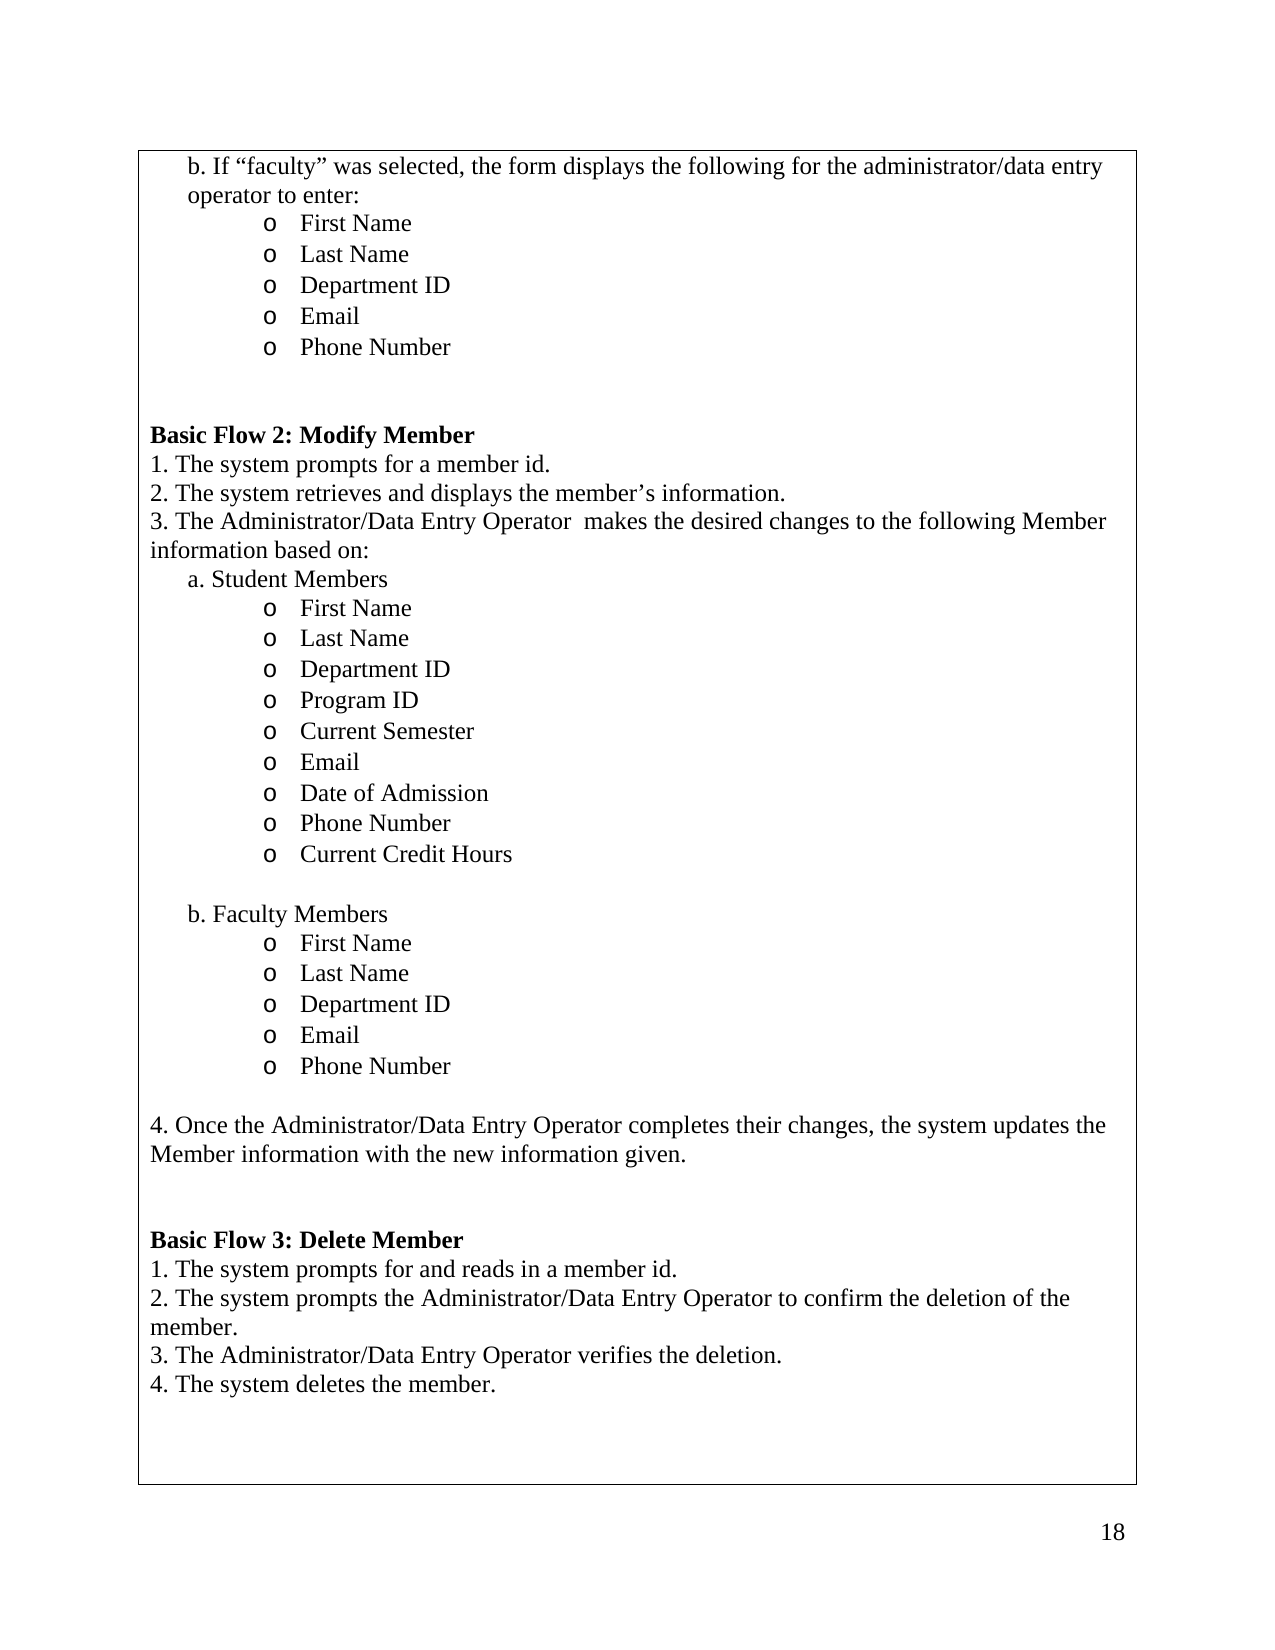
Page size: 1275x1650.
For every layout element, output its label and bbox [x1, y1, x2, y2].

table_cell [139, 151, 1136, 1484]
